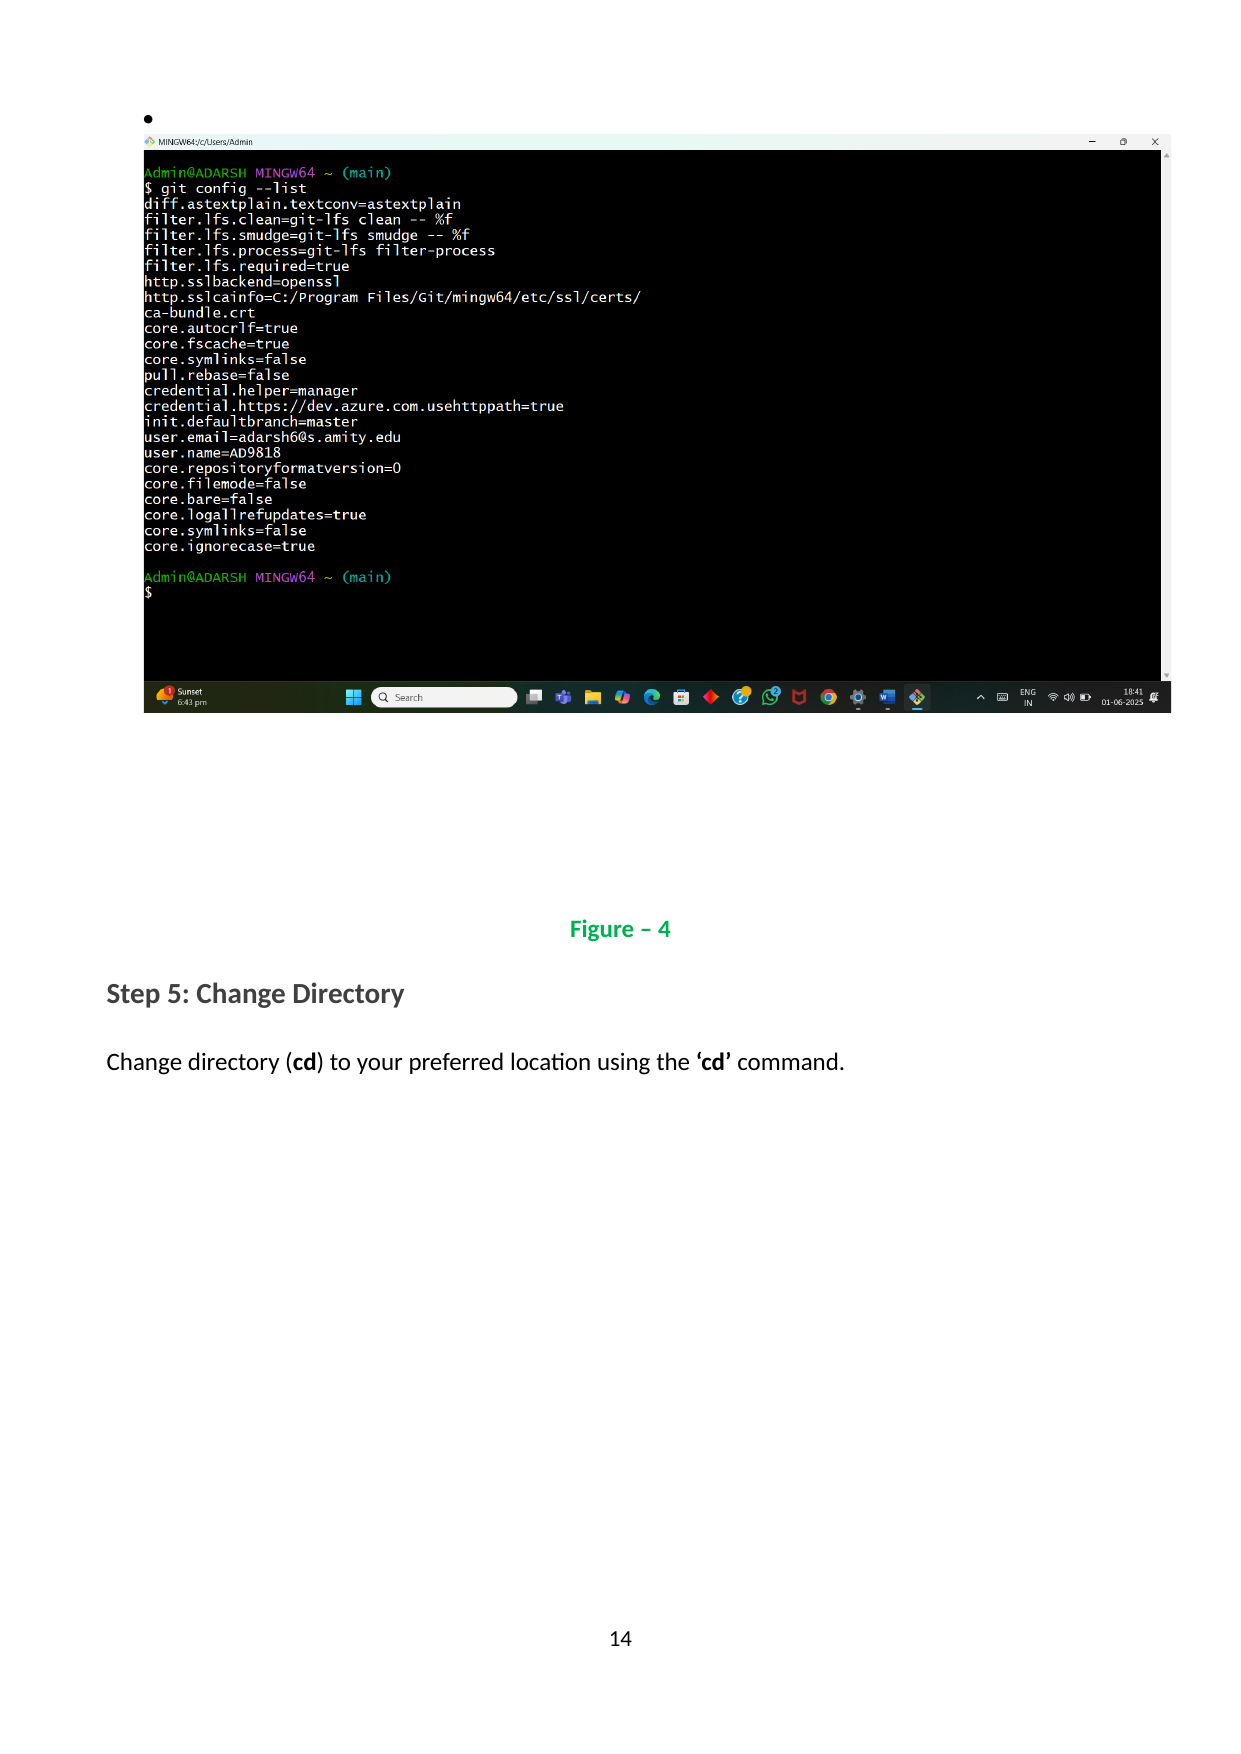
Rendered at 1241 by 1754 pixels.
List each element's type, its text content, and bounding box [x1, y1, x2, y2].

text Change directory (cd) to your preferred location using the ‘cd’ command. [106, 1046, 1134, 1076]
text Step 5: Change Directory [106, 976, 1134, 1011]
picture [143, 134, 1172, 713]
text Figure – 4 [106, 913, 1134, 944]
